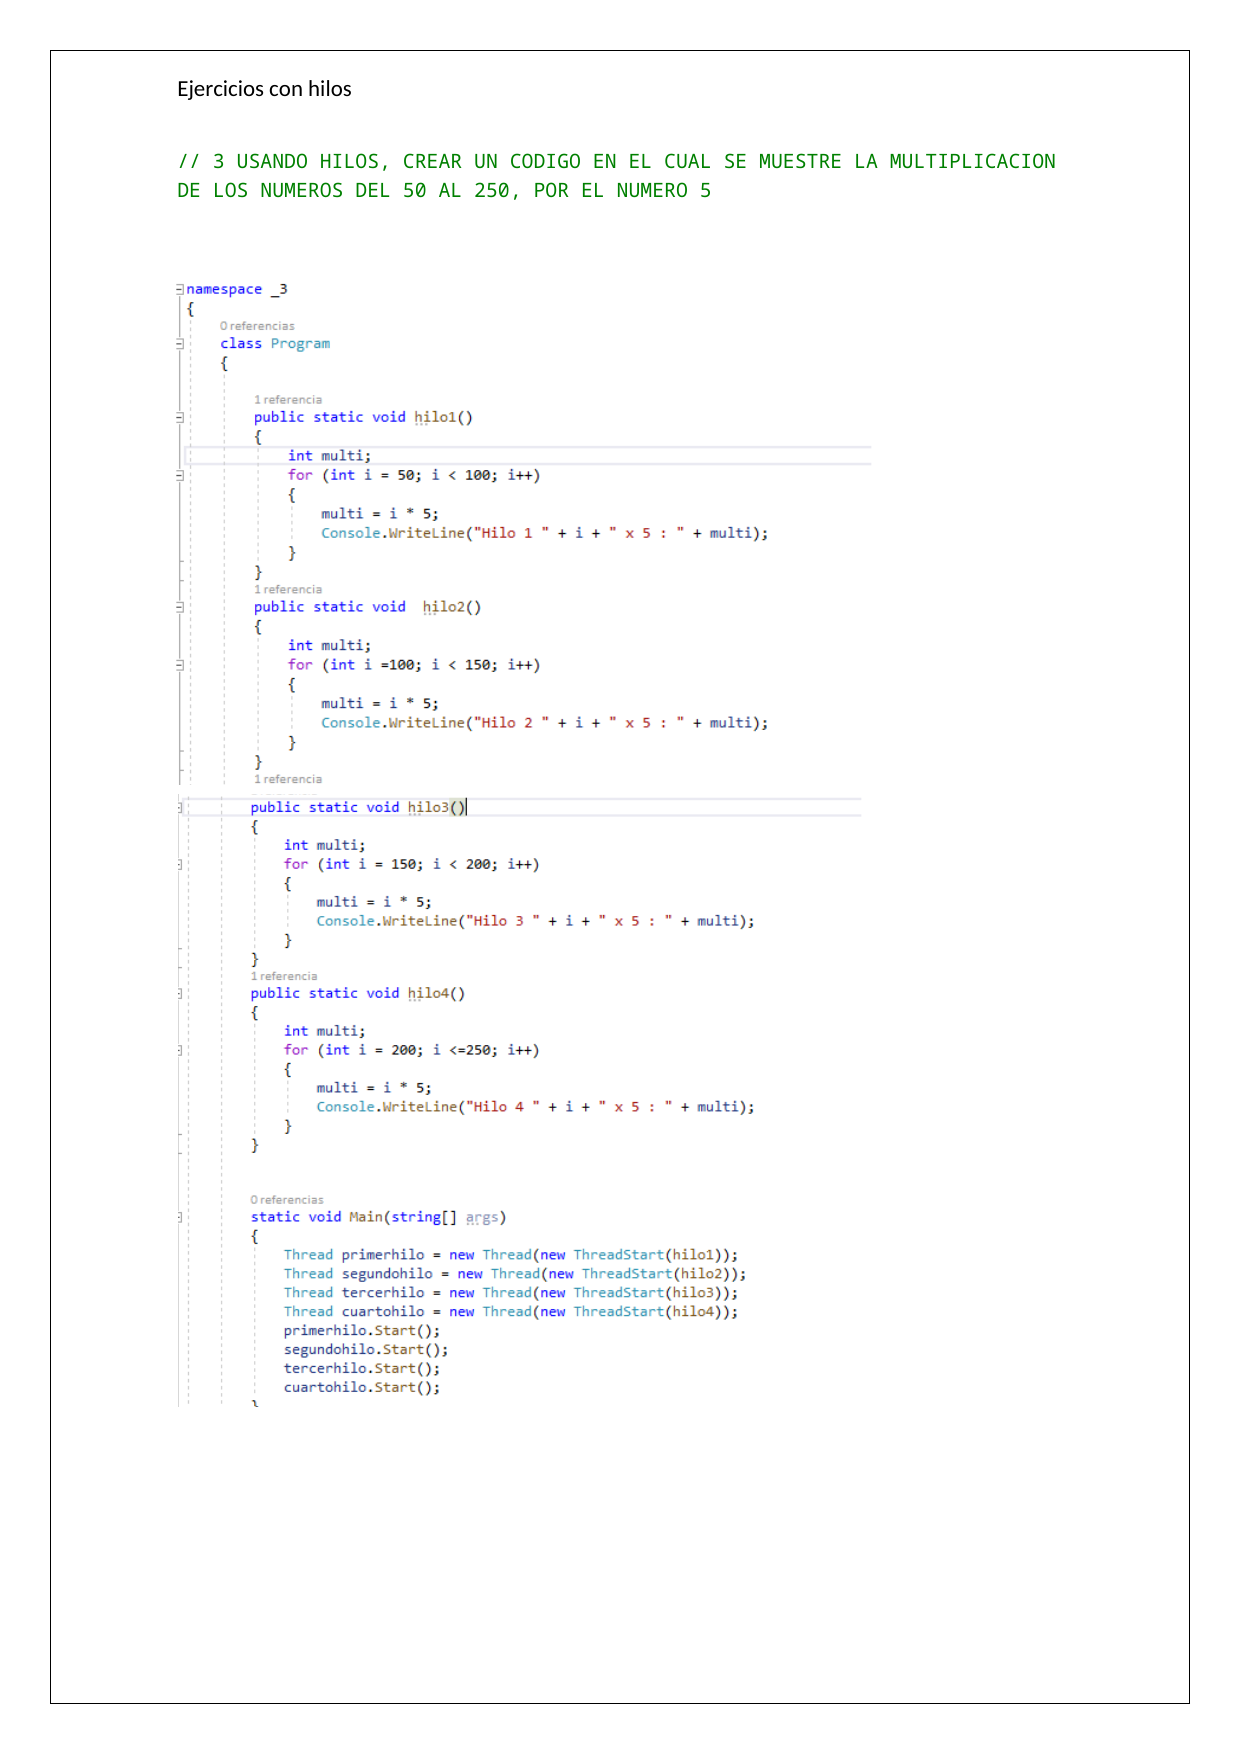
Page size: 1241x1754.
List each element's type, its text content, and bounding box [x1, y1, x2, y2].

text // 3 USANDO HILOS, CREAR UN CODIGO EN EL CUAL SE MUESTRE LA MULTIPLICACION DE LOS NUMEROS DEL 50 AL 250, POR EL NUMERO 5 [177, 148, 1063, 204]
picture [176, 275, 872, 785]
picture [178, 794, 862, 1407]
